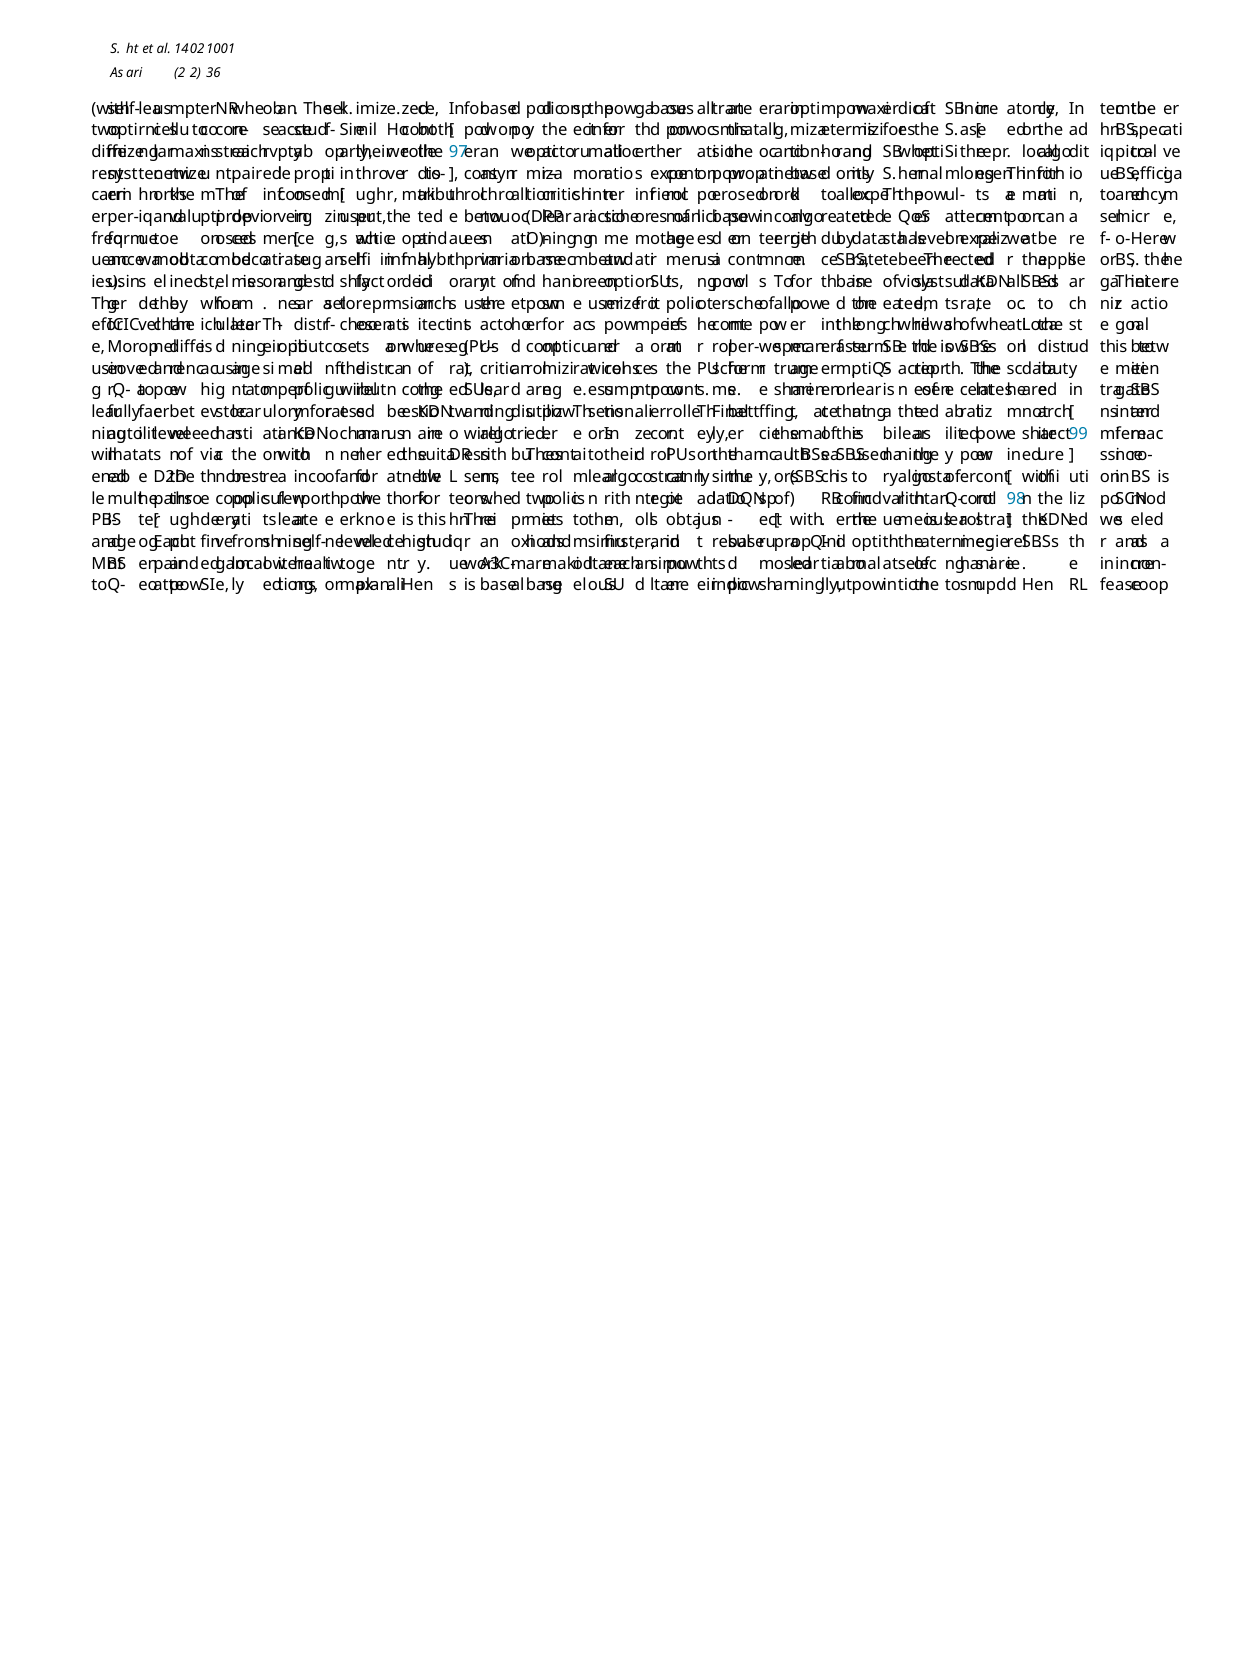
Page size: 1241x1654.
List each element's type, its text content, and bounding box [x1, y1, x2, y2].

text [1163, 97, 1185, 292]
text S. Ashtari et al. Array 14 (2022) 100136 [110, 34, 238, 82]
